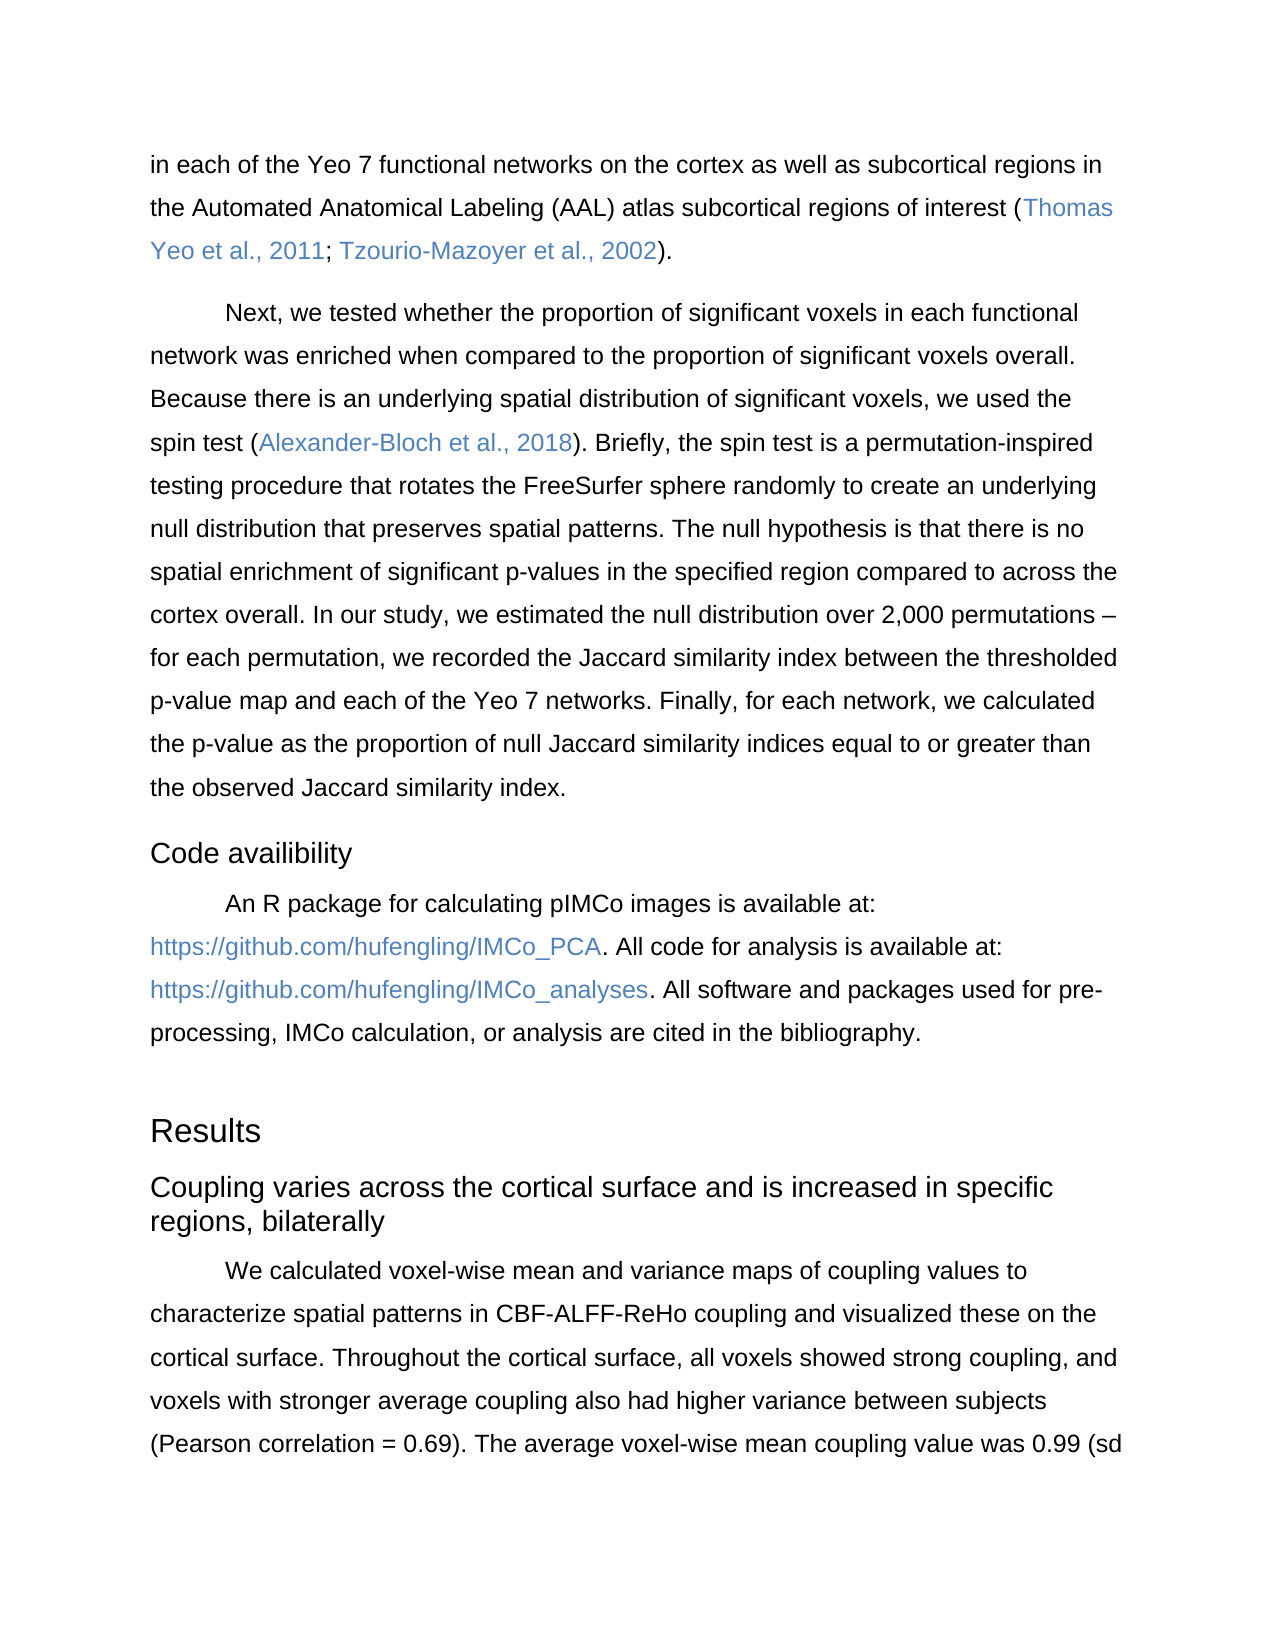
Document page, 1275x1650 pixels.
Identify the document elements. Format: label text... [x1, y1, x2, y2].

subtitle Coupling varies across the cortical surface and is increased in specific regions, bilaterally [150, 1171, 1125, 1238]
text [150, 1256, 1125, 1458]
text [150, 150, 1125, 265]
subtitle Results [150, 1111, 1125, 1150]
text An R package for calculating pIMCo images is available at: https://github.com/hufengling/IMCo_PCA. All code for analysis is available at: https://github.com/hufengling/IMCo_analyses. All software and packages used for pre-processing, IMCo calculation, or analysis are cited in the bibliography. [150, 889, 1125, 1047]
text Next, we tested whether the proportion of significant voxels in each functional network was enriched when compared to the proportion of significant voxels overall. Because there is an underlying spatial distribution of significant voxels, we used the spin test (Alexander-Bloch et al., 2018). Briefly, the spin test is a permutation-inspired testing procedure that rotates the FreeSurfer sphere randomly to create an underlying null distribution that preserves spatial patterns. The null hypothesis is that there is no spatial enrichment of significant p-values in the specified region compared to across the cortex overall. In our study, we estimated the null distribution over 2,000 permutations – for each permutation, we recorded the Jaccard similarity index between the thresholded p-value map and each of the Yeo 7 networks. Finally, for each network, we calculated the p-value as the proportion of null Jaccard similarity indices equal to or greater than the observed Jaccard similarity index. [150, 298, 1125, 801]
subtitle Code availibility [150, 836, 1125, 870]
